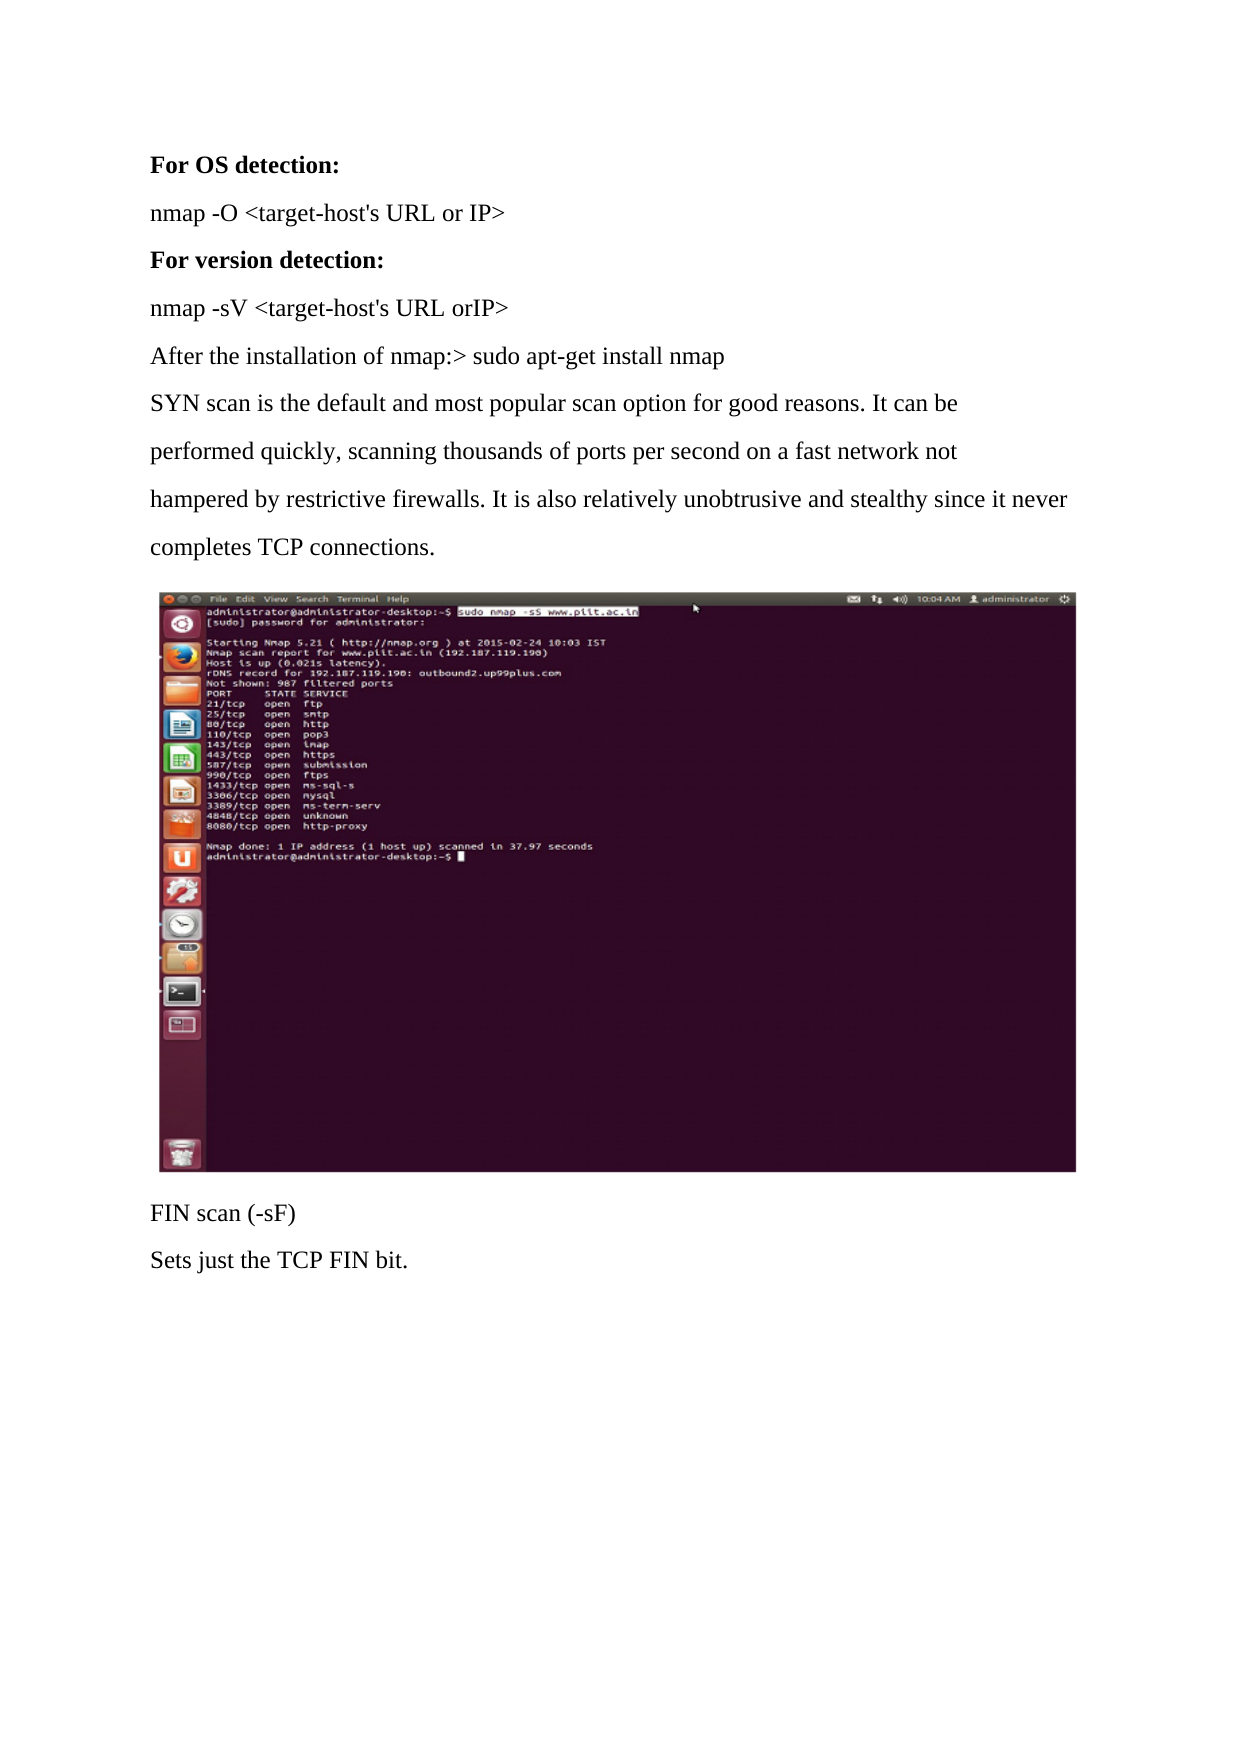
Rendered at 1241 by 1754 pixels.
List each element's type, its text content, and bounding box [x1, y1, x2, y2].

text SYN scan is the default and most popular scan option for good reasons. It can be [150, 388, 1090, 417]
text Sets just the TCP FIN bit. [150, 1245, 1090, 1274]
text After the installation of nmap:> sudo apt-get install nmap [150, 341, 1090, 369]
text For OS detection: [150, 150, 1090, 179]
text For version detection: [150, 245, 1090, 274]
text FIN scan (-sF) [150, 1198, 1090, 1226]
text hampered by restrictive firewalls. It is also relatively unobtrusive and stealthy since it never [150, 484, 1090, 513]
text nmap -sV <target-host's URL orIP> [150, 293, 1090, 322]
text nmap -O <target-host's URL or IP> [150, 198, 1090, 226]
text completes TCP connections. [150, 532, 1090, 560]
text performed quickly, scanning thousands of ports per second on a fast network not [150, 436, 1090, 465]
picture [150, 579, 1091, 1179]
